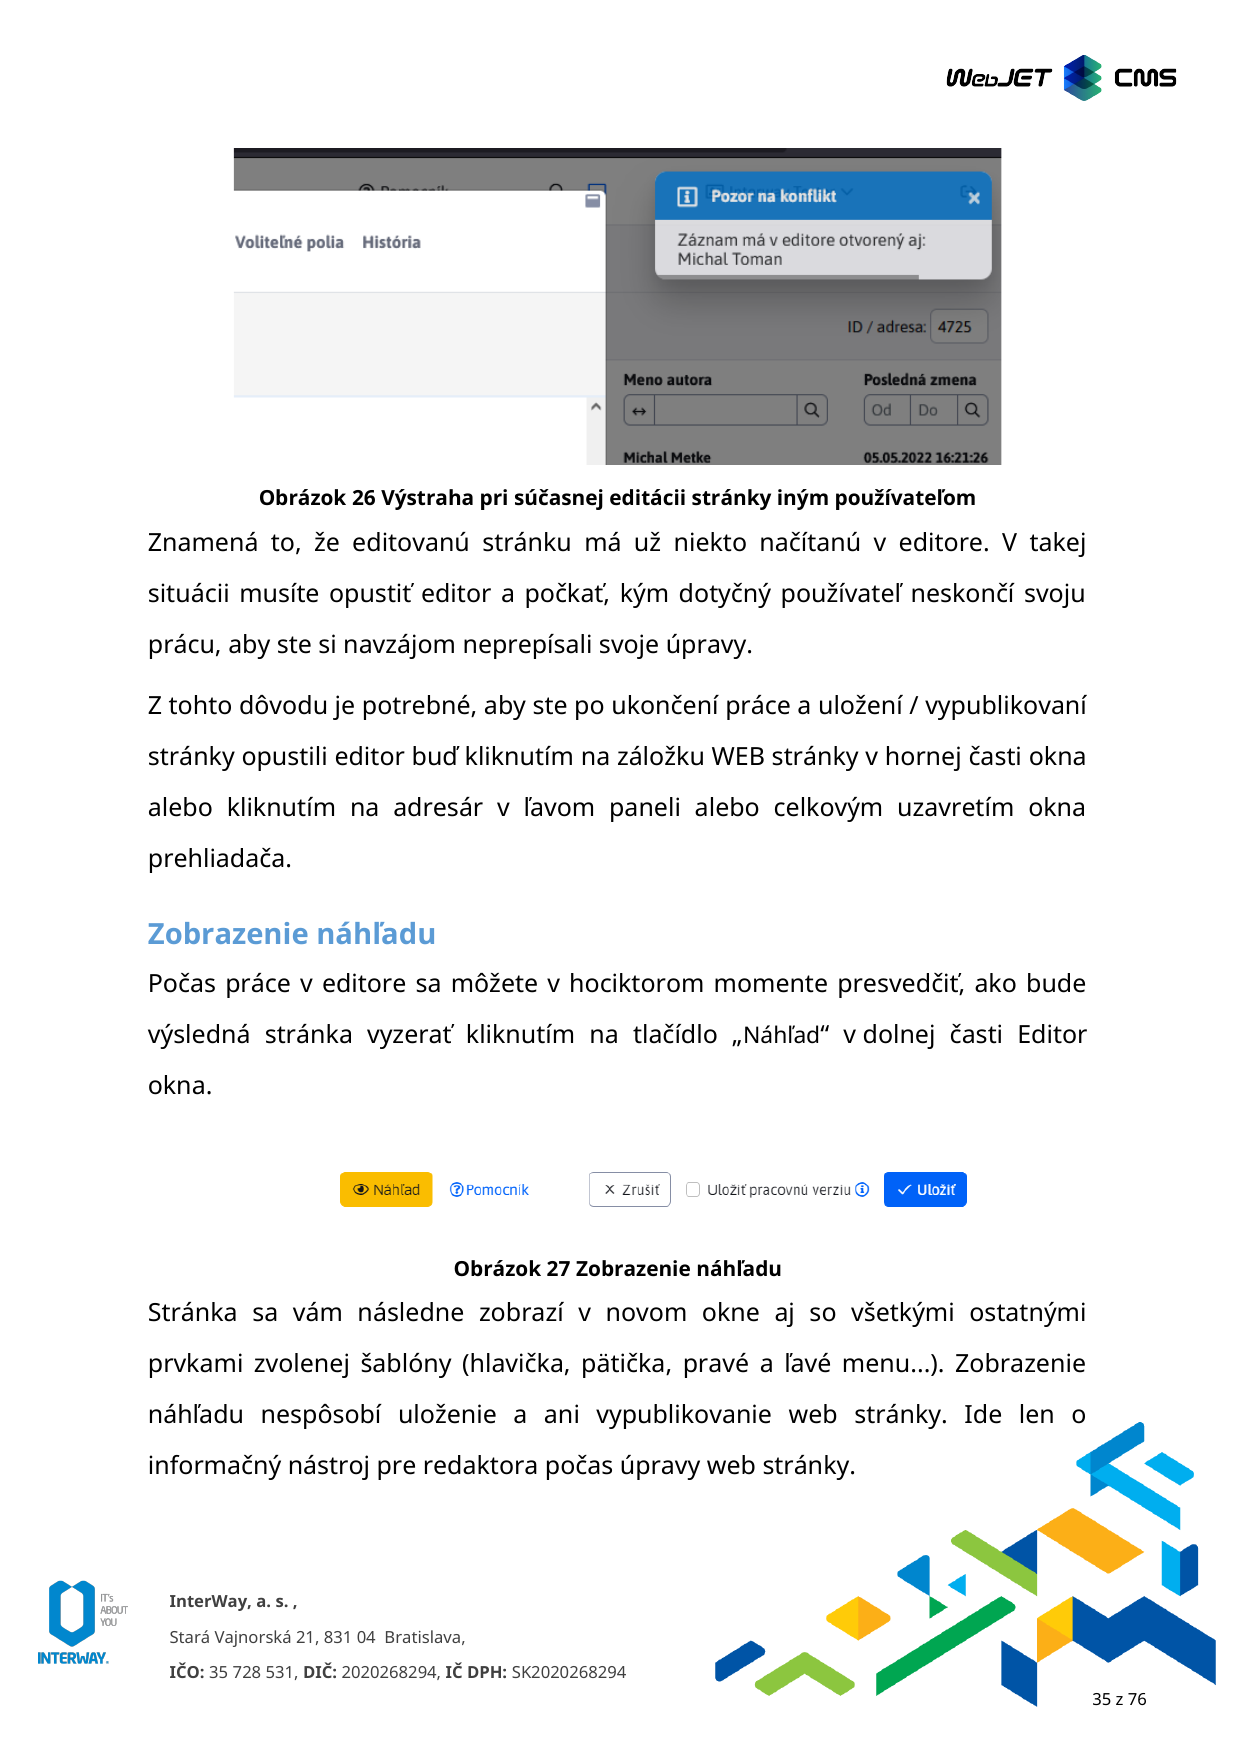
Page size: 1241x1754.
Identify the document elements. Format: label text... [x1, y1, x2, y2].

text Obrázok 26 Výstraha pri súčasnej editácii stránky iným používateľom [148, 483, 1087, 512]
picture [220, 1411, 1241, 1743]
text Obrázok 27 Zobrazenie náhľadu [148, 1254, 1087, 1282]
text Z tohto dôvodu je potrebné, aby ste po ukončení práce a uložení / vypublikovaní stránky opustili editor buď kliknutím na záložku WEB stránky v hornej časti okna alebo kliknutím na adresár v ľavom paneli alebo celkovým uzavretím okna prehliadača. [148, 688, 1087, 875]
text Znamená to, že editovanú stránku má už niekto načítanú v editore. V takej situácii musíte opustiť editor a počkať, kým dotyčný používateľ neskončí svoju prácu, aby ste si navzájom neprepísali svoje úpravy. [148, 524, 1087, 661]
picture [557, 1150, 978, 1216]
picture [233, 148, 1002, 465]
picture [37, 1579, 129, 1665]
picture [946, 55, 1177, 101]
text Počas práce v editore sa môžete v hociktorom momente presvedčiť, ako bude výsledná stránka vyzerať kliknutím na tlačídlo „Náhľad“ v dolnej časti Editor okna. [148, 965, 1087, 1101]
text Stránka sa vám následne zobrazí v novom okne aj so všetkými ostatnými prvkami zvolenej šablóny (hlavička, pätička, pravé a ľavé menu...). Zobrazenie náhľadu nespôsobí uloženie a ani vypublikovanie web stránky. Ide len o informačný nástroj pre redaktora počas úpravy web stránky. [148, 1294, 1087, 1482]
list Zobrazenie náhľadu [148, 913, 1087, 953]
picture [325, 1151, 554, 1216]
